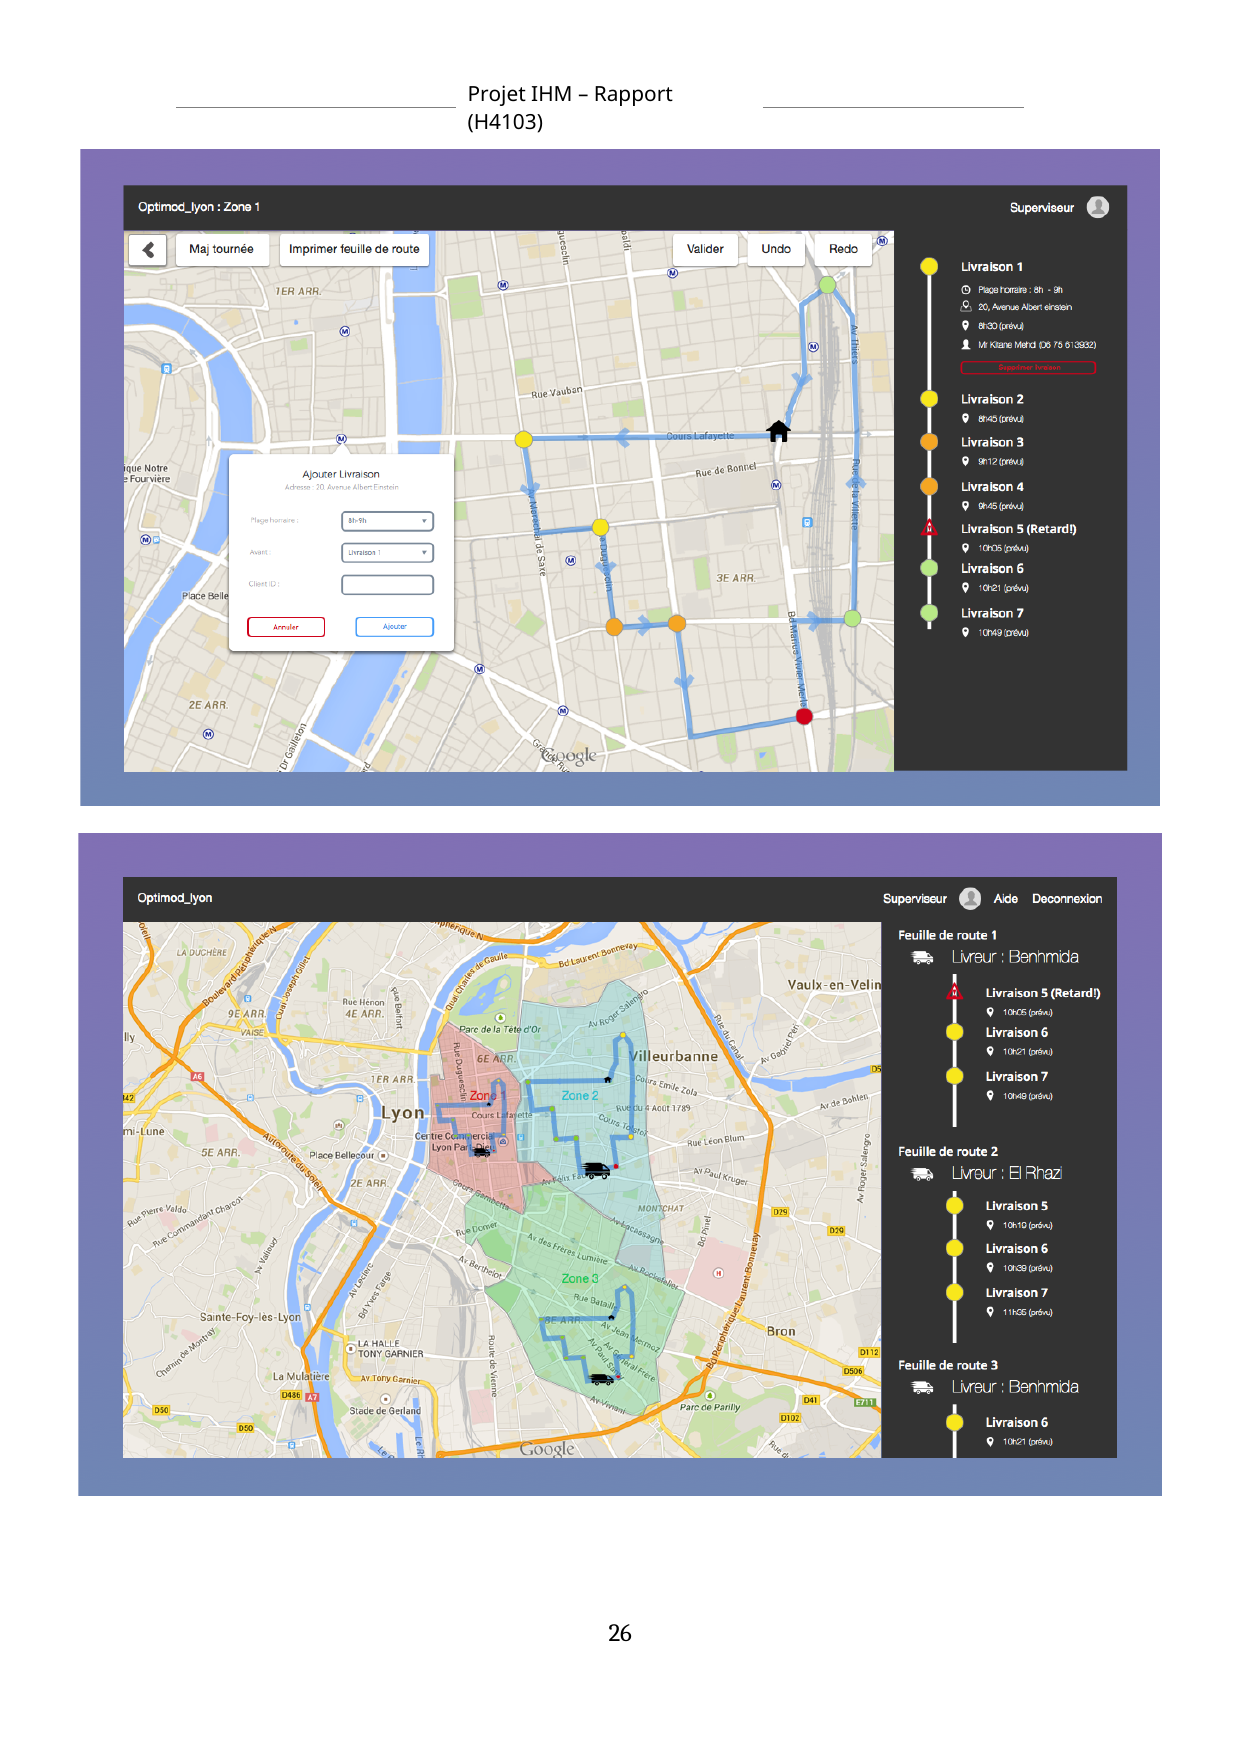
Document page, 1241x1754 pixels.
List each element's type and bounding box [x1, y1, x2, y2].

picture [78, 833, 1162, 1496]
picture [80, 149, 1160, 806]
